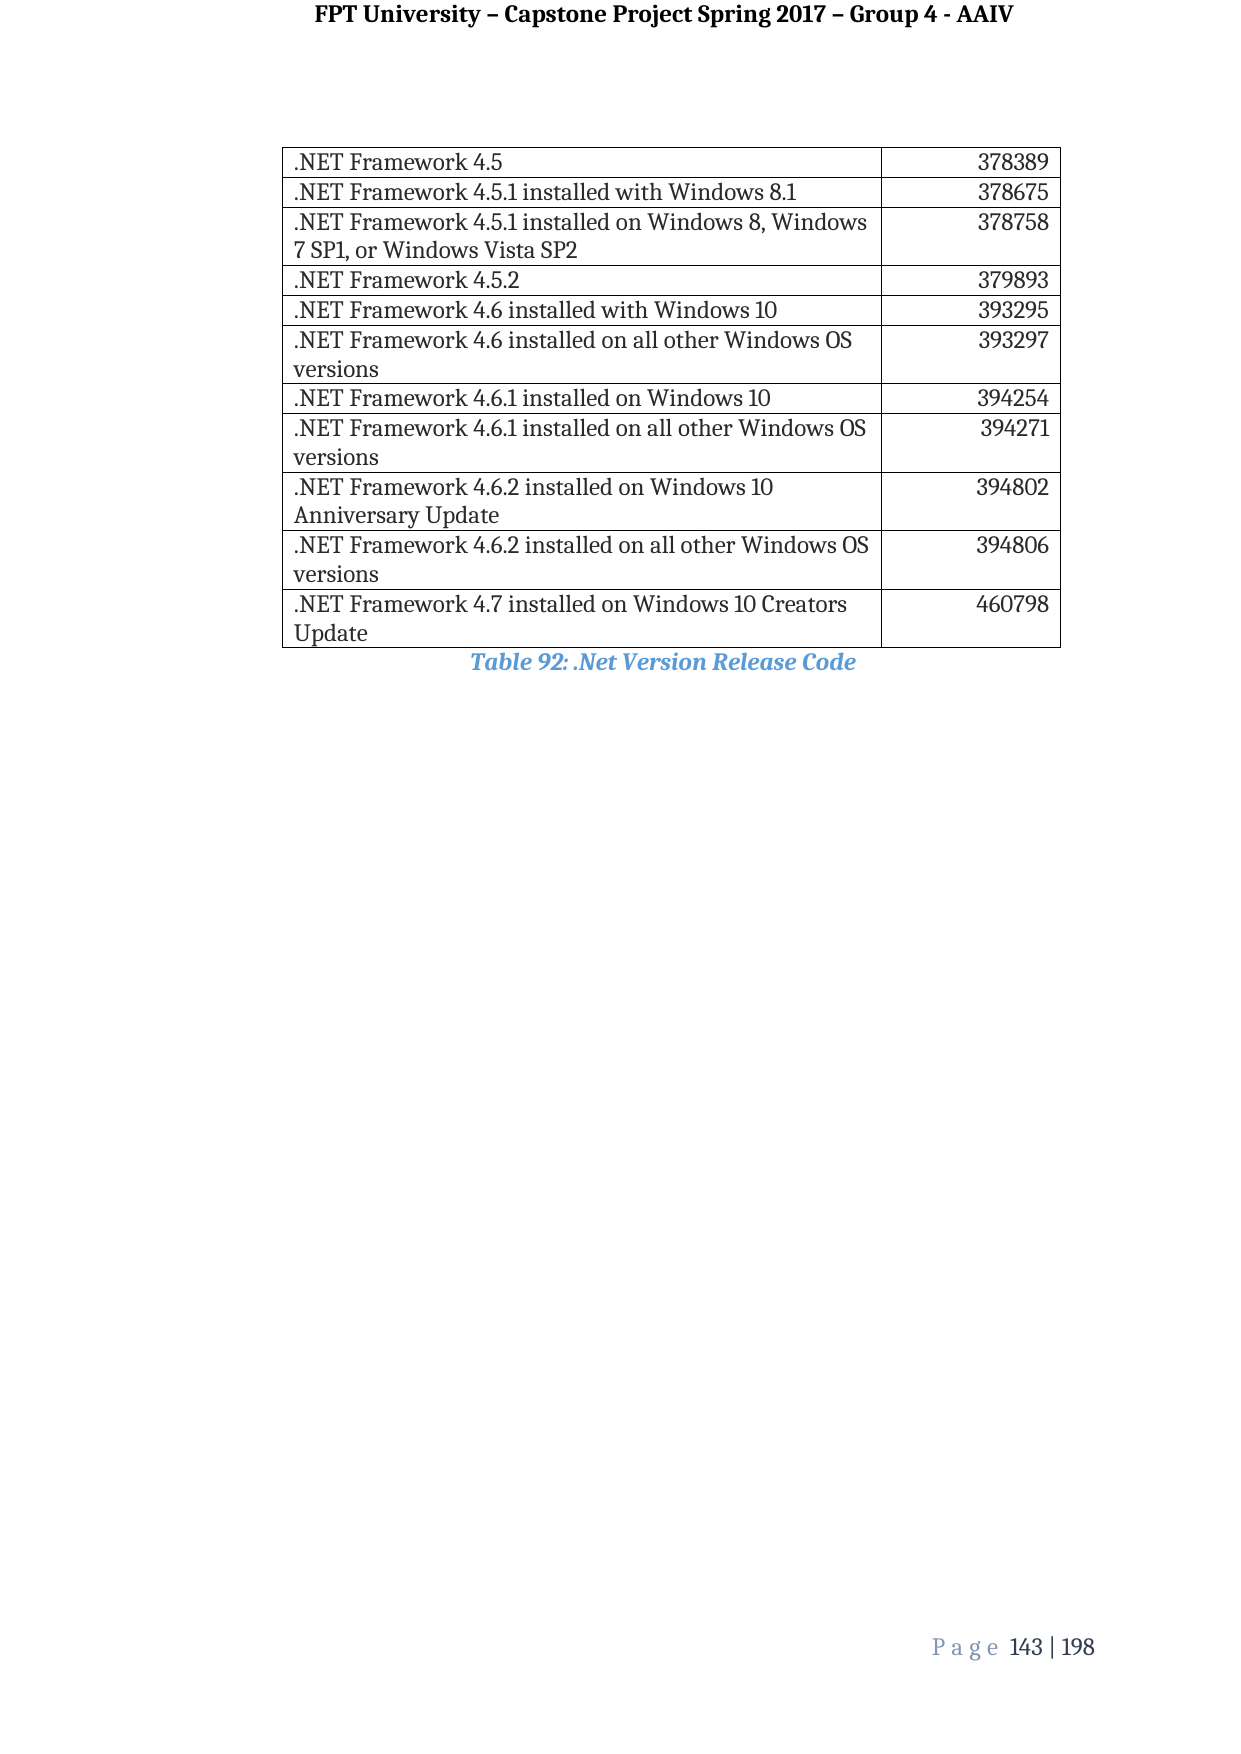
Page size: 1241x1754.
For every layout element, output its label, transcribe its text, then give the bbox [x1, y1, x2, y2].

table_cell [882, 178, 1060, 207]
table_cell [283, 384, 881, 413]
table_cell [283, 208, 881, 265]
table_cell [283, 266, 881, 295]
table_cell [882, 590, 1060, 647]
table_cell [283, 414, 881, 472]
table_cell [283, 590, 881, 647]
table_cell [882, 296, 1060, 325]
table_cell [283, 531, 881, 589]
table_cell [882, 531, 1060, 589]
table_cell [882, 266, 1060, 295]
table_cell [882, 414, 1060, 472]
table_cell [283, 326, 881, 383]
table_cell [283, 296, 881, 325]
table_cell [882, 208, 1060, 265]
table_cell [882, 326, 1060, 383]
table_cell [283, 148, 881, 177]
text Table 92: .Net Version Release Code [207, 648, 1122, 677]
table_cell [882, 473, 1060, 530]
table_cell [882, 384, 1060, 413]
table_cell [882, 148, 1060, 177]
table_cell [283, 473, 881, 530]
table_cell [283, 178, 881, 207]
